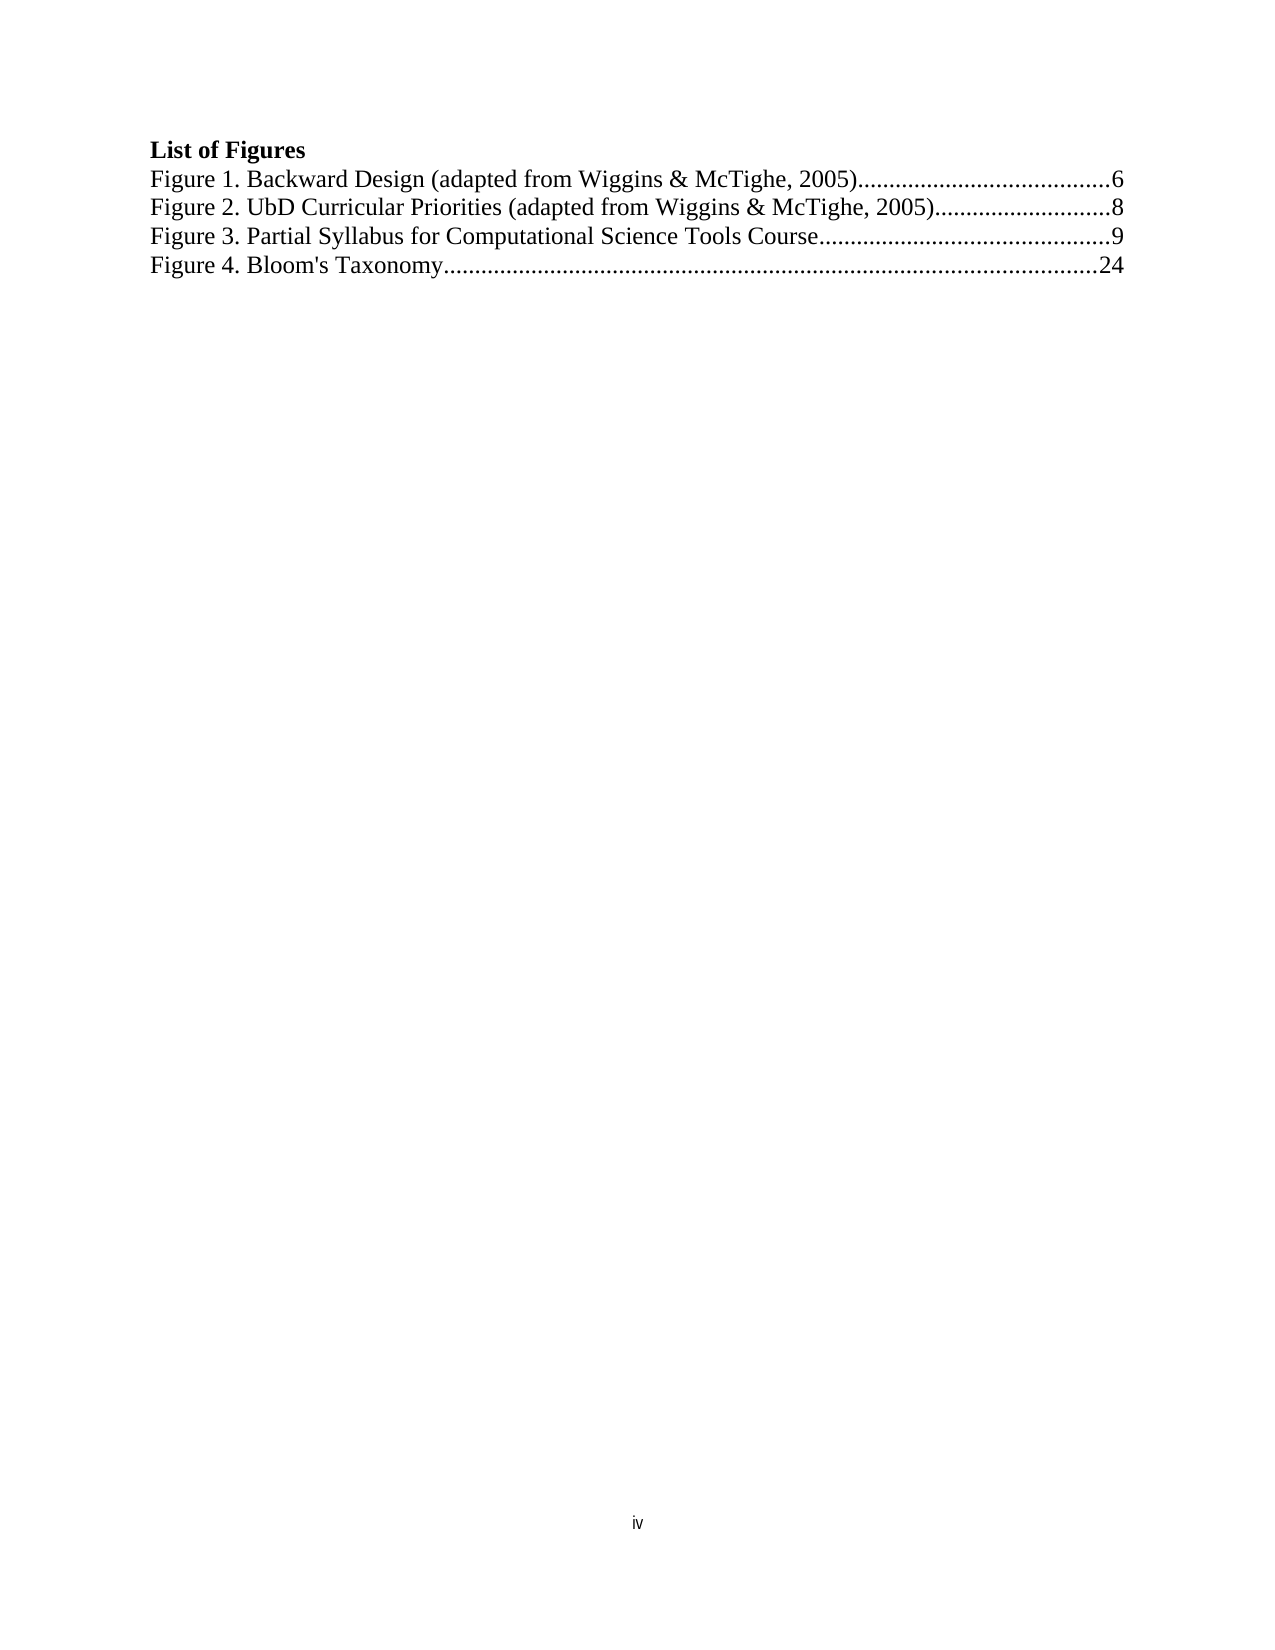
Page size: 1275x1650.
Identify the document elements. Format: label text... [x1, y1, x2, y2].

text Figure 3. Partial Syllabus for Computational Science Tools Course 9 [150, 221, 1125, 250]
text Figure 1. Backward Design (adapted from Wiggins & McTighe, 2005) 6 [150, 164, 1125, 192]
text Figure 2. UbD Curricular Priorities (adapted from Wiggins & McTighe, 2005) 8 [150, 192, 1125, 221]
text List of Figures [150, 135, 1125, 164]
text Figure 4. Bloom's Taxonomy 24 [150, 250, 1125, 279]
